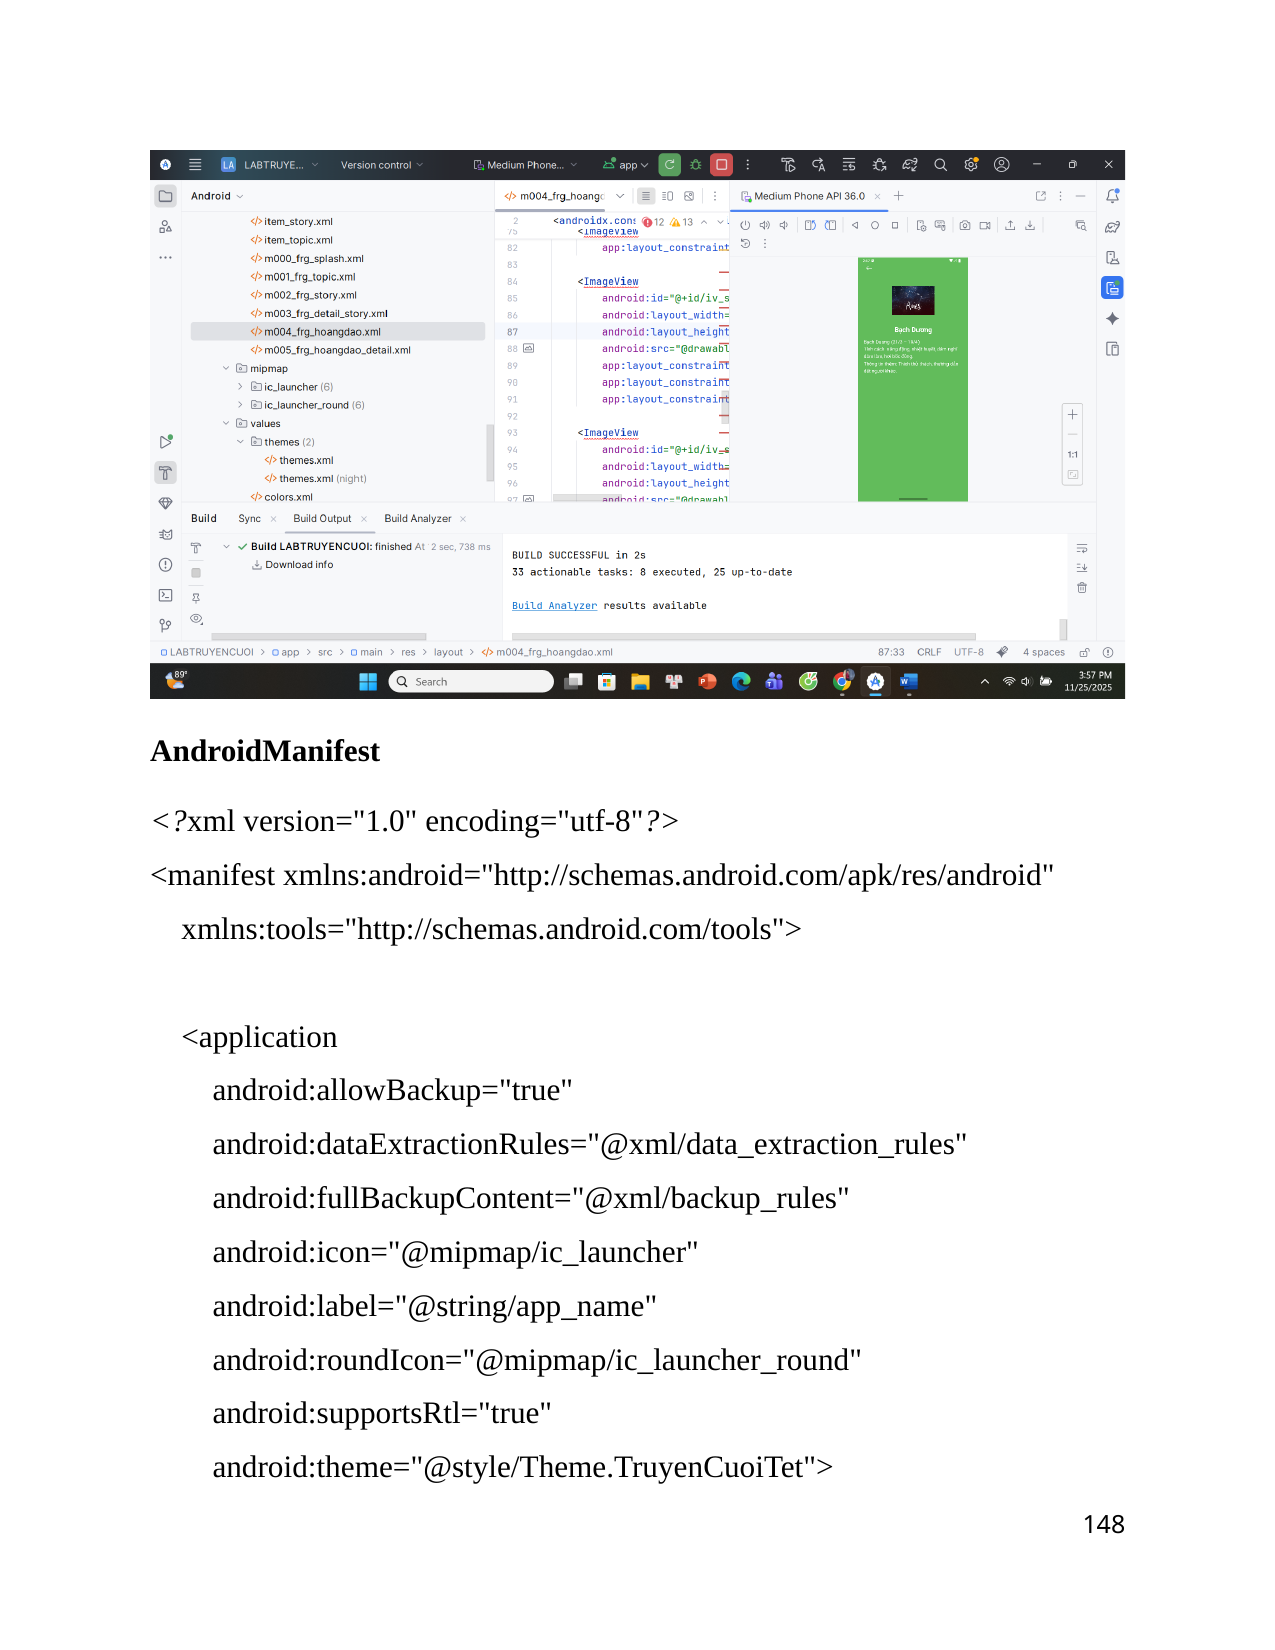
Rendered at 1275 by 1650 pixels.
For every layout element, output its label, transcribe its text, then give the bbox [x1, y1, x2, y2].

picture [150, 150, 1125, 699]
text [150, 802, 1125, 1484]
text AndroidManifest [150, 732, 1125, 768]
